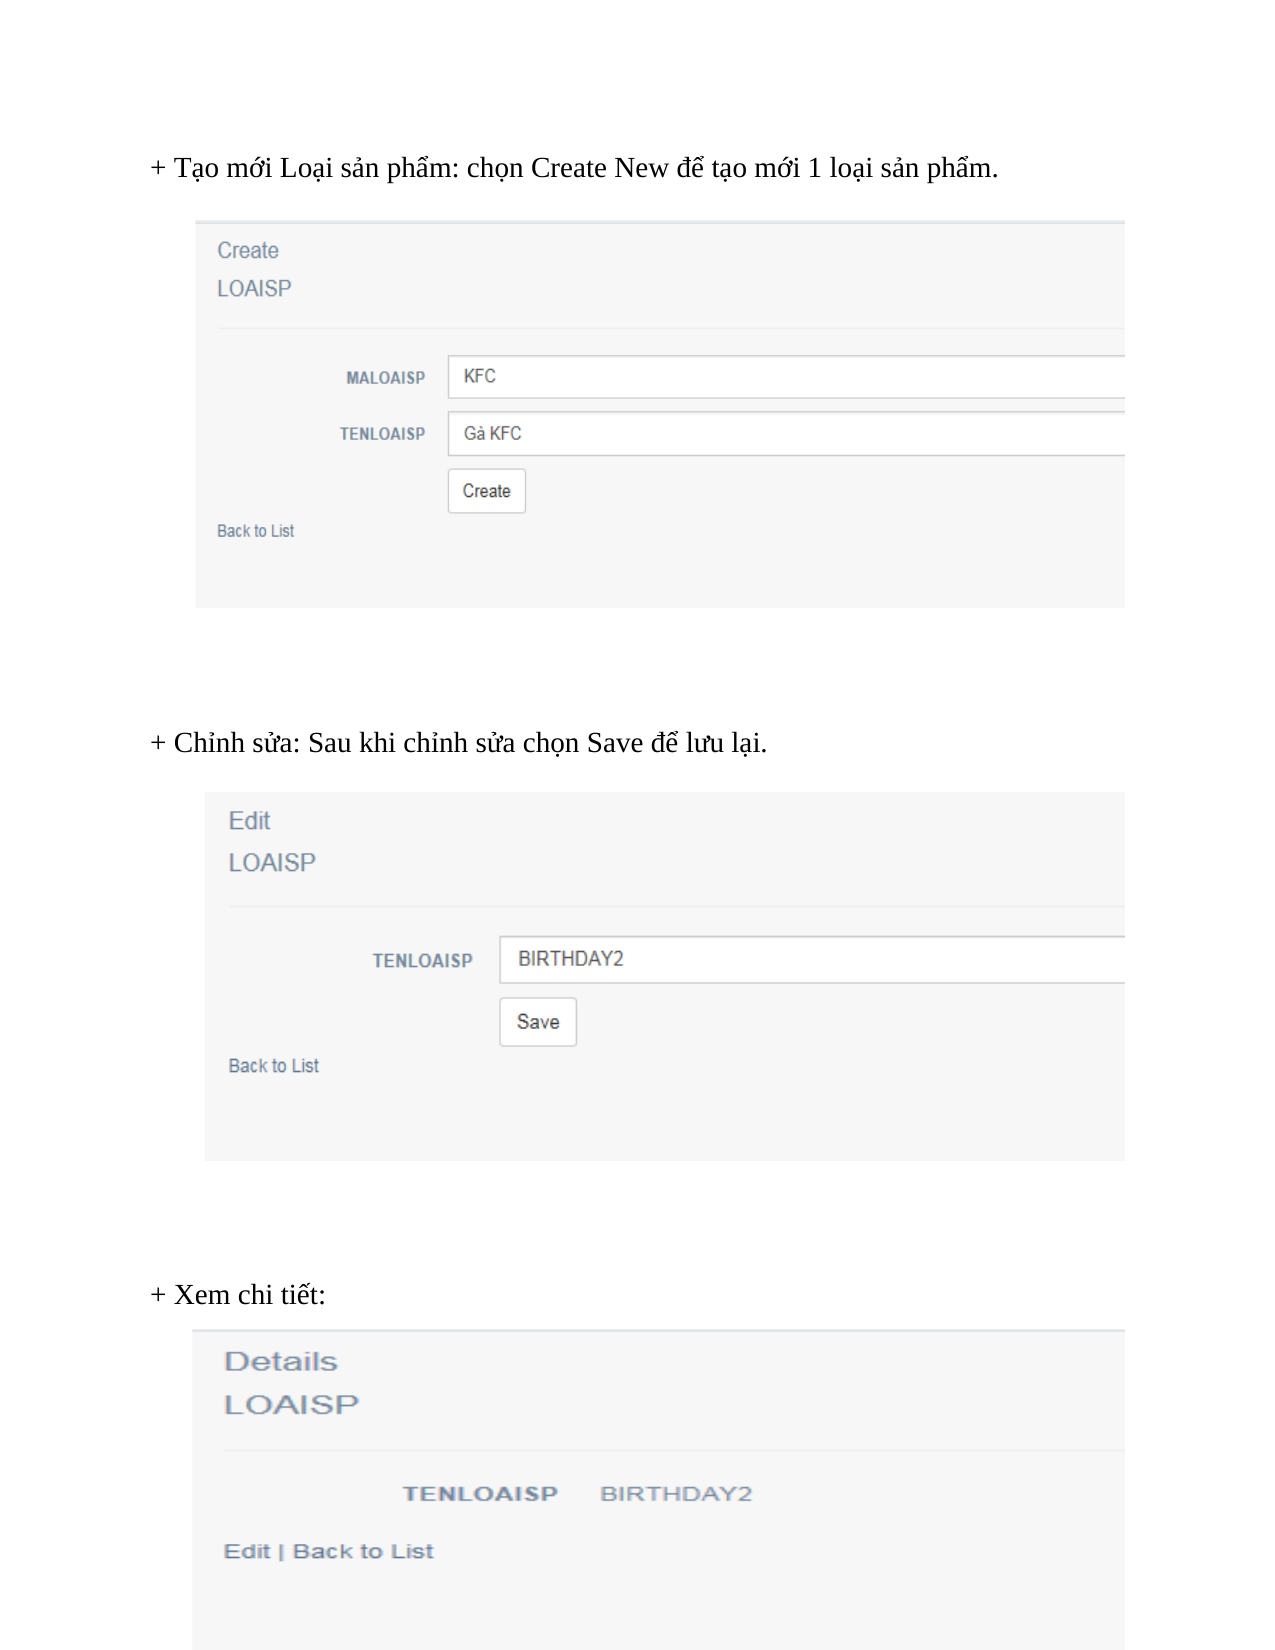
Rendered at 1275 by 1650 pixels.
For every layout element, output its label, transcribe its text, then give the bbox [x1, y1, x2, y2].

text + Chỉnh sửa: Sau khi chỉnh sửa chọn Save để lưu lại. [150, 725, 1125, 758]
picture [195, 220, 1125, 608]
text + Tạo mới Loại sản phẩm: chọn Create New để tạo mới 1 loại sản phẩm. [150, 150, 1125, 183]
text + Xem chi tiết: [150, 1277, 1125, 1311]
picture [204, 792, 1125, 1161]
picture [192, 1329, 1125, 1650]
